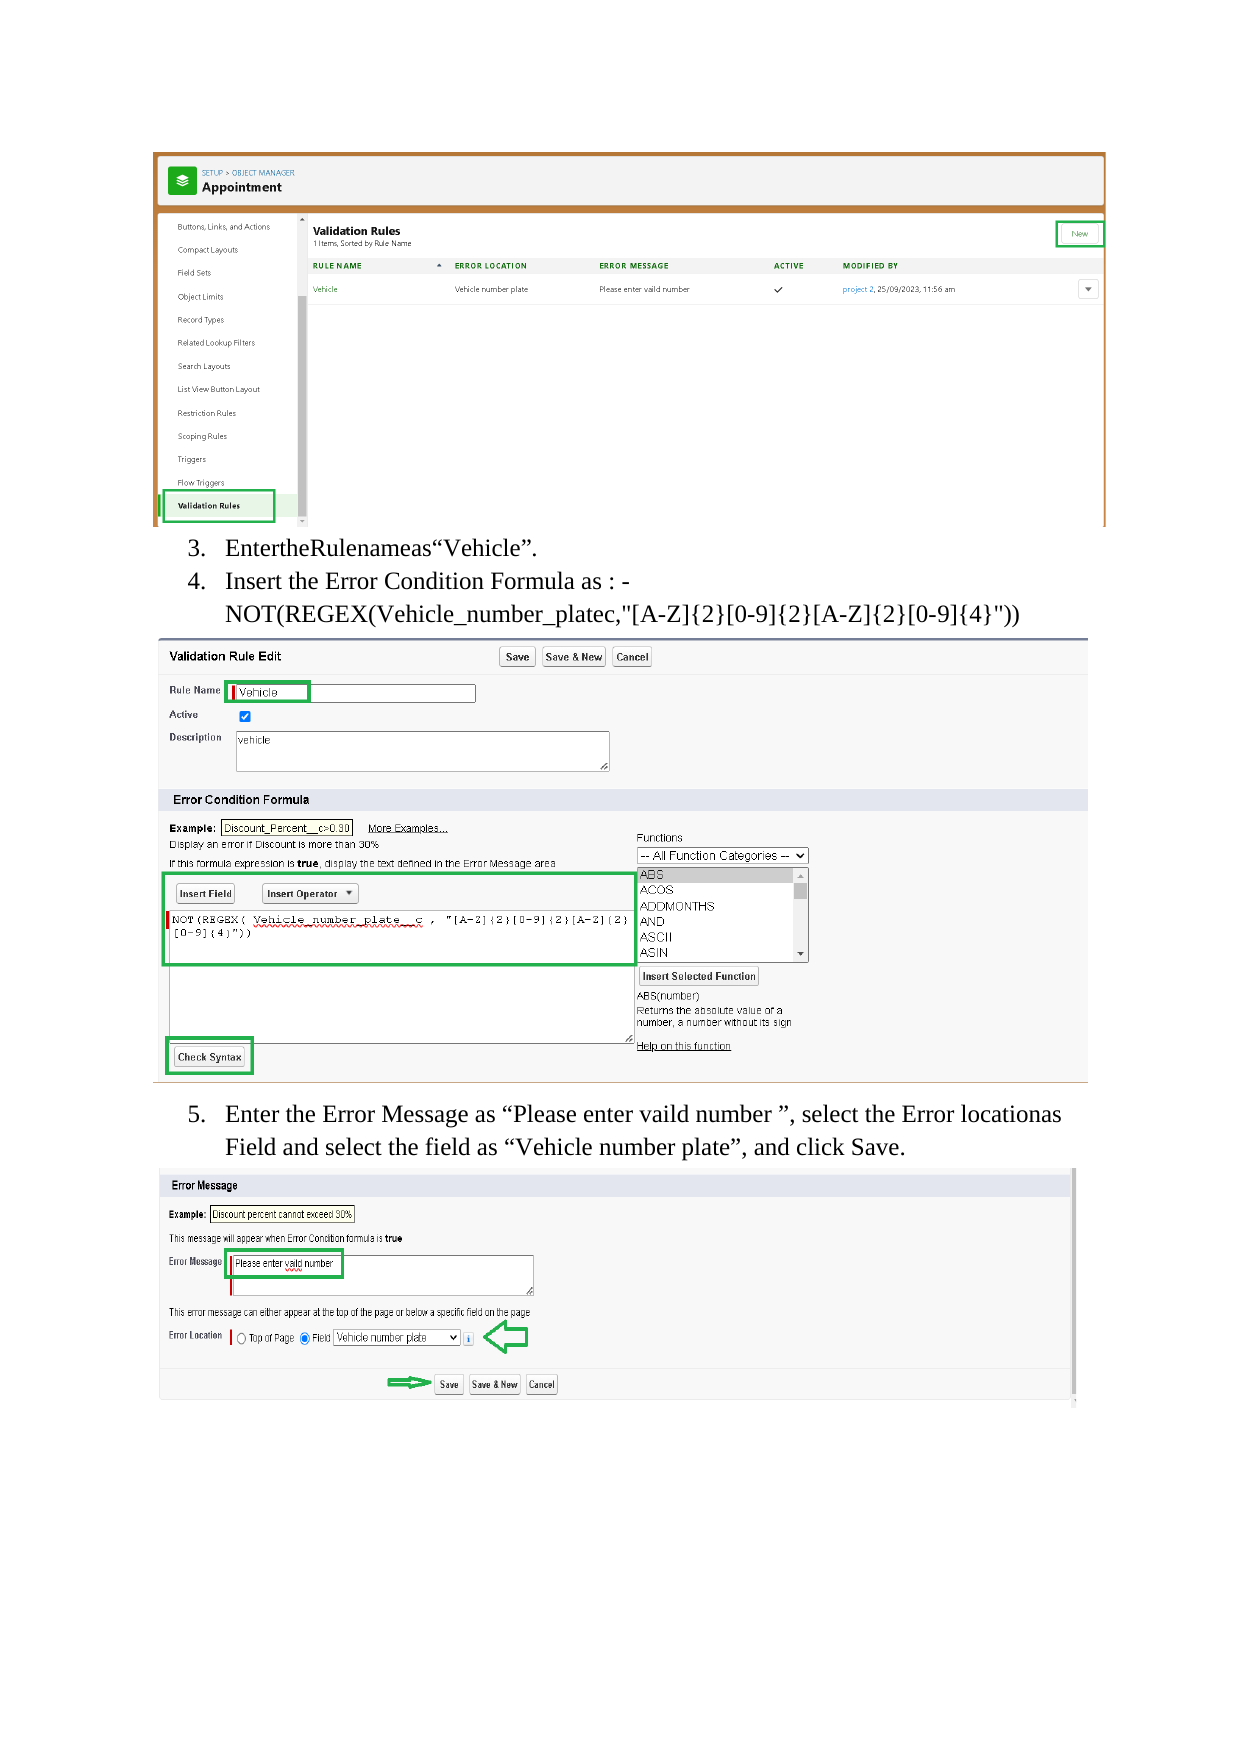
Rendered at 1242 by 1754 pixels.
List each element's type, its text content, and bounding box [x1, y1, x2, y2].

picture [153, 638, 1088, 1083]
list Insert the Error Condition Formula as : - [187, 566, 1179, 595]
picture [153, 152, 1106, 527]
text NOT(REGEX(Vehicle_number_platec,"[A-Z]{2}[0-9]{2}[A-Z]{2}[0-9]{4}")) [225, 599, 1179, 628]
picture [159, 1168, 1077, 1408]
list EntertheRulenameas“Vehicle”. [187, 533, 1179, 562]
